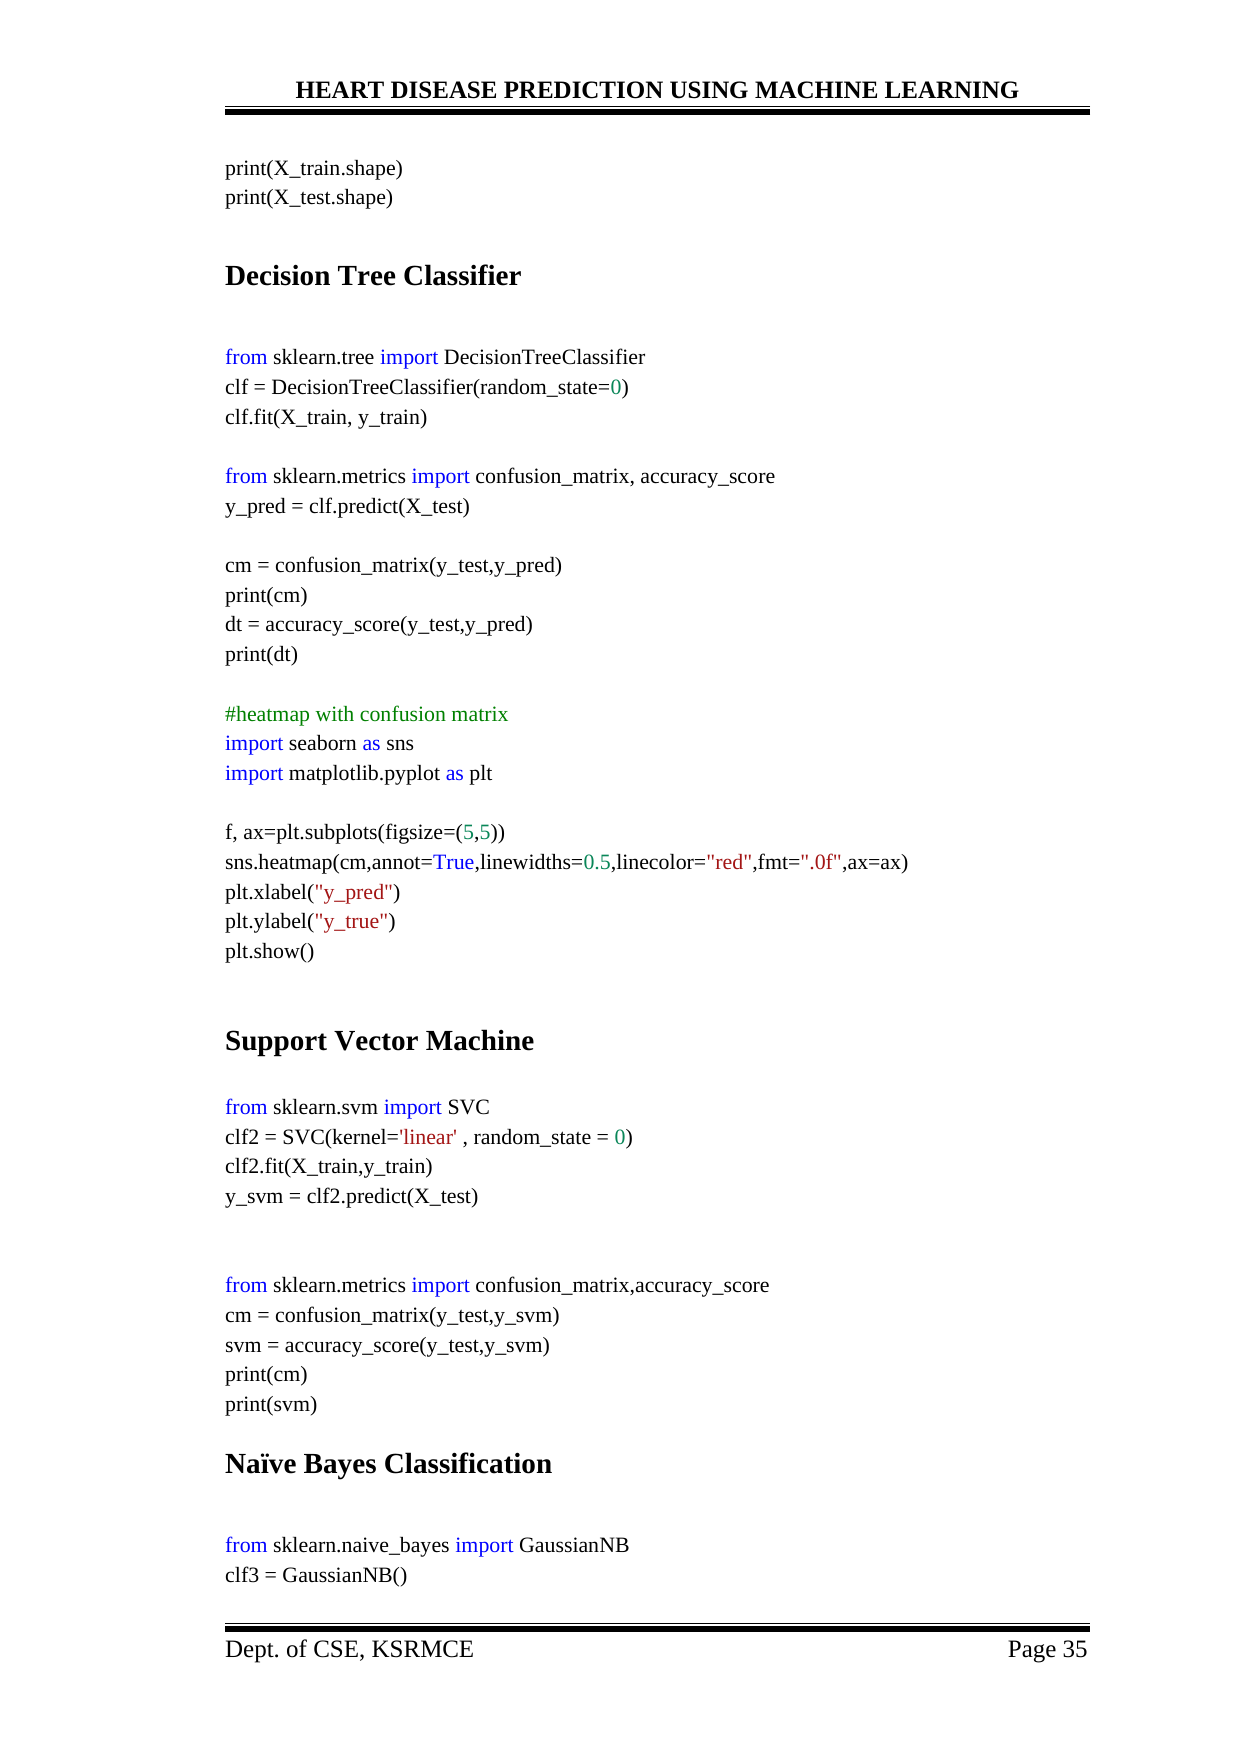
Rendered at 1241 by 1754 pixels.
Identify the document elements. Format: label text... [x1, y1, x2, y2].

text from sklearn.metrics import confusion_matrix, accuracy_score [225, 458, 1090, 488]
text clf.fit(X_train, y_train) [225, 399, 1090, 429]
text print(svm) [225, 1387, 1090, 1416]
text clf2.fit(X_train,y_train) [225, 1149, 1090, 1179]
text dt = accuracy_score(y_test,y_pred) [225, 607, 1090, 637]
text clf3 = GaussianNB() [225, 1558, 1090, 1587]
text #heatmap with confusion matrix [225, 696, 1090, 726]
text clf2 = SVC(kernel='linear' , random_state = 0) [225, 1119, 1090, 1149]
text import matplotlib.pyplot as plt [225, 755, 1090, 785]
text from sklearn.tree import DecisionTreeClassifier [225, 340, 1090, 369]
text from sklearn.svm import SVC [225, 1090, 1090, 1119]
text Naïve Bayes Classification [225, 1446, 1090, 1479]
text Decision Tree Classifier [225, 258, 1090, 291]
text print(dt) [225, 637, 1090, 666]
text import seaborn as sns [225, 726, 1090, 755]
text from sklearn.naive_bayes import GaussianNB [225, 1528, 1090, 1558]
text y_svm = clf2.predict(X_test) [225, 1179, 1090, 1208]
text svm = accuracy_score(y_test,y_svm) [225, 1327, 1090, 1357]
text plt.xlabel("y_pred") [225, 874, 1090, 904]
text sns.heatmap(cm,annot=True,linewidths=0.5,linecolor="red",fmt=".0f",ax=ax) [225, 844, 1090, 874]
text cm = confusion_matrix(y_test,y_svm) [225, 1297, 1090, 1327]
text y_pred = clf.predict(X_test) [225, 488, 1090, 518]
text f, ax=plt.subplots(figsize=(5,5)) [225, 815, 1090, 844]
text print(cm) [225, 1357, 1090, 1387]
text from sklearn.metrics import confusion_matrix,accuracy_score [225, 1268, 1090, 1297]
text plt.ylabel("y_true") [225, 904, 1090, 933]
text clf = DecisionTreeClassifier(random_state=0) [225, 369, 1090, 399]
text plt.show() [225, 933, 1090, 963]
text Support Vector Machine [225, 1023, 1090, 1056]
text print(cm) [225, 577, 1090, 607]
text print(X_train.shape) [225, 150, 1090, 180]
text cm = confusion_matrix(y_test,y_pred) [225, 548, 1090, 577]
text print(X_test.shape) [225, 180, 1090, 209]
